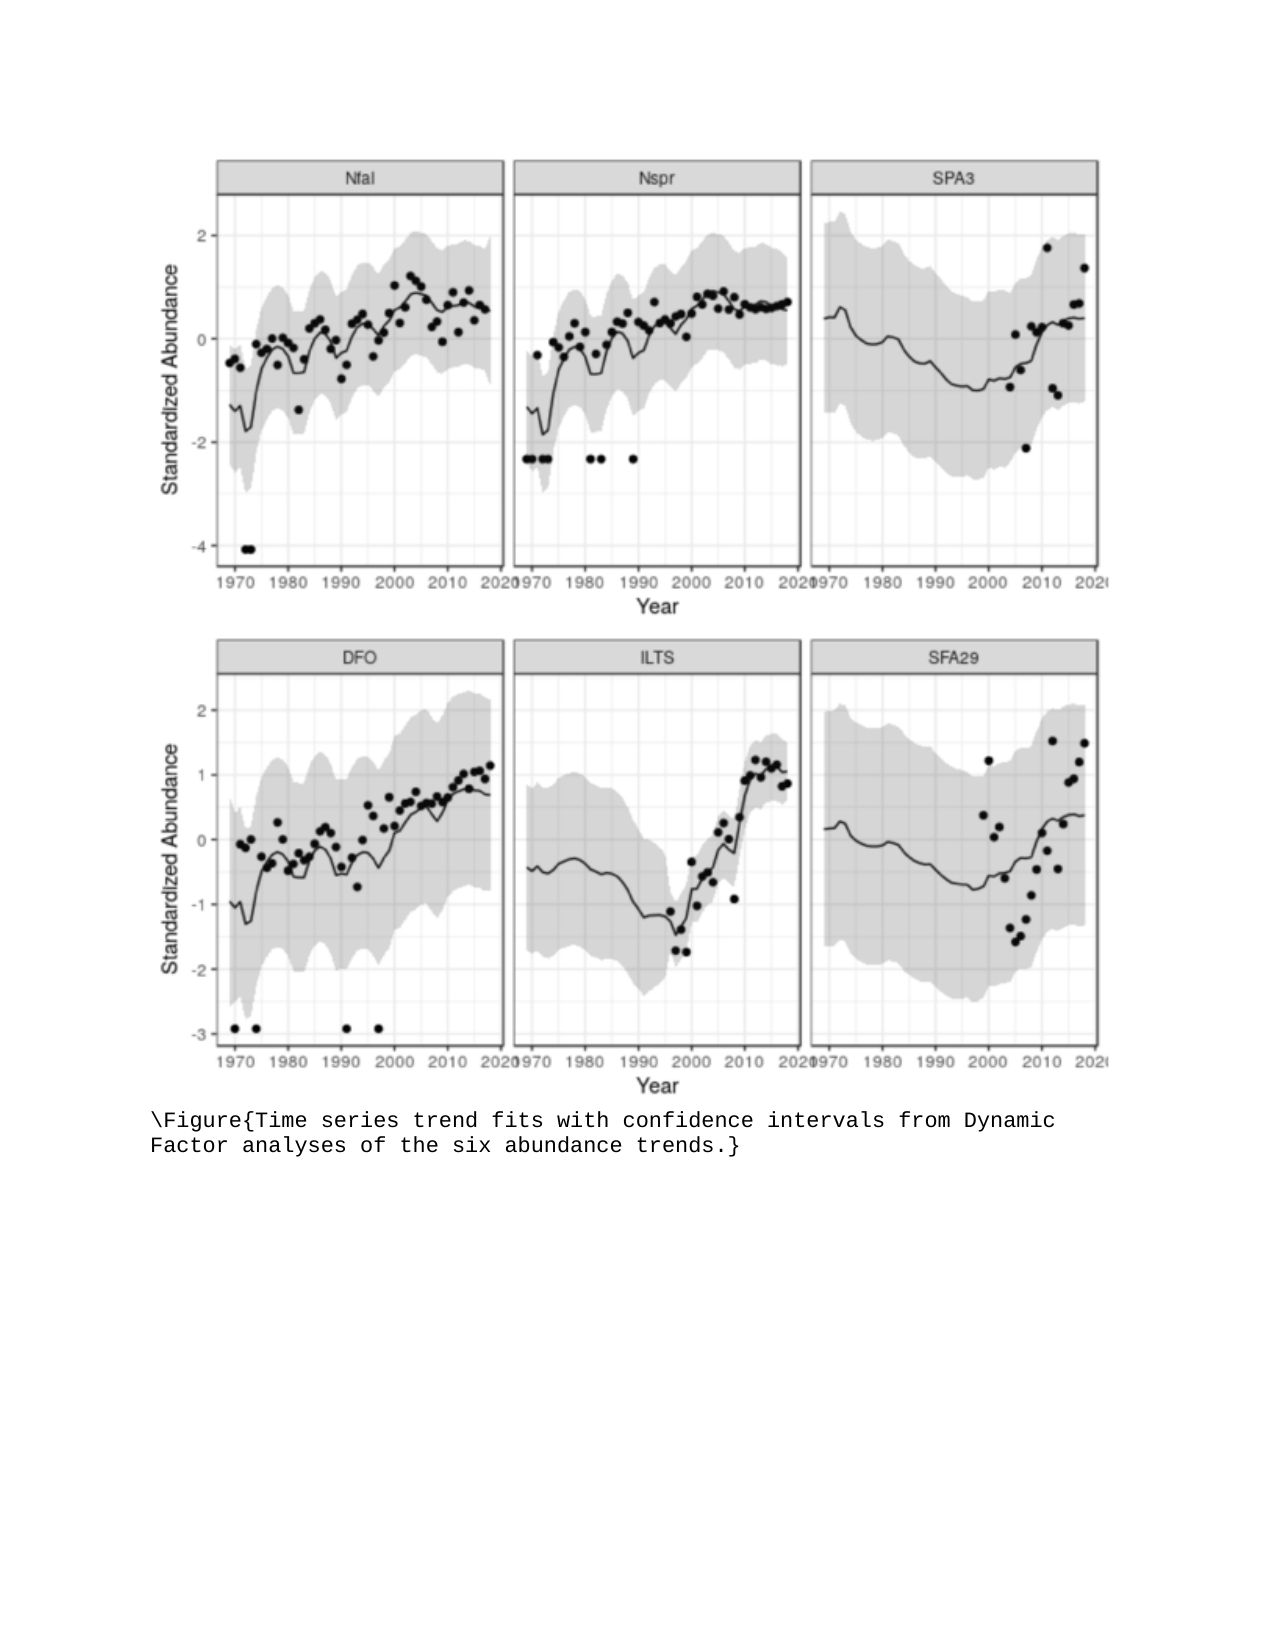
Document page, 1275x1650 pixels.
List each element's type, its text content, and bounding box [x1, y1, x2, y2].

picture [150, 150, 1110, 1110]
